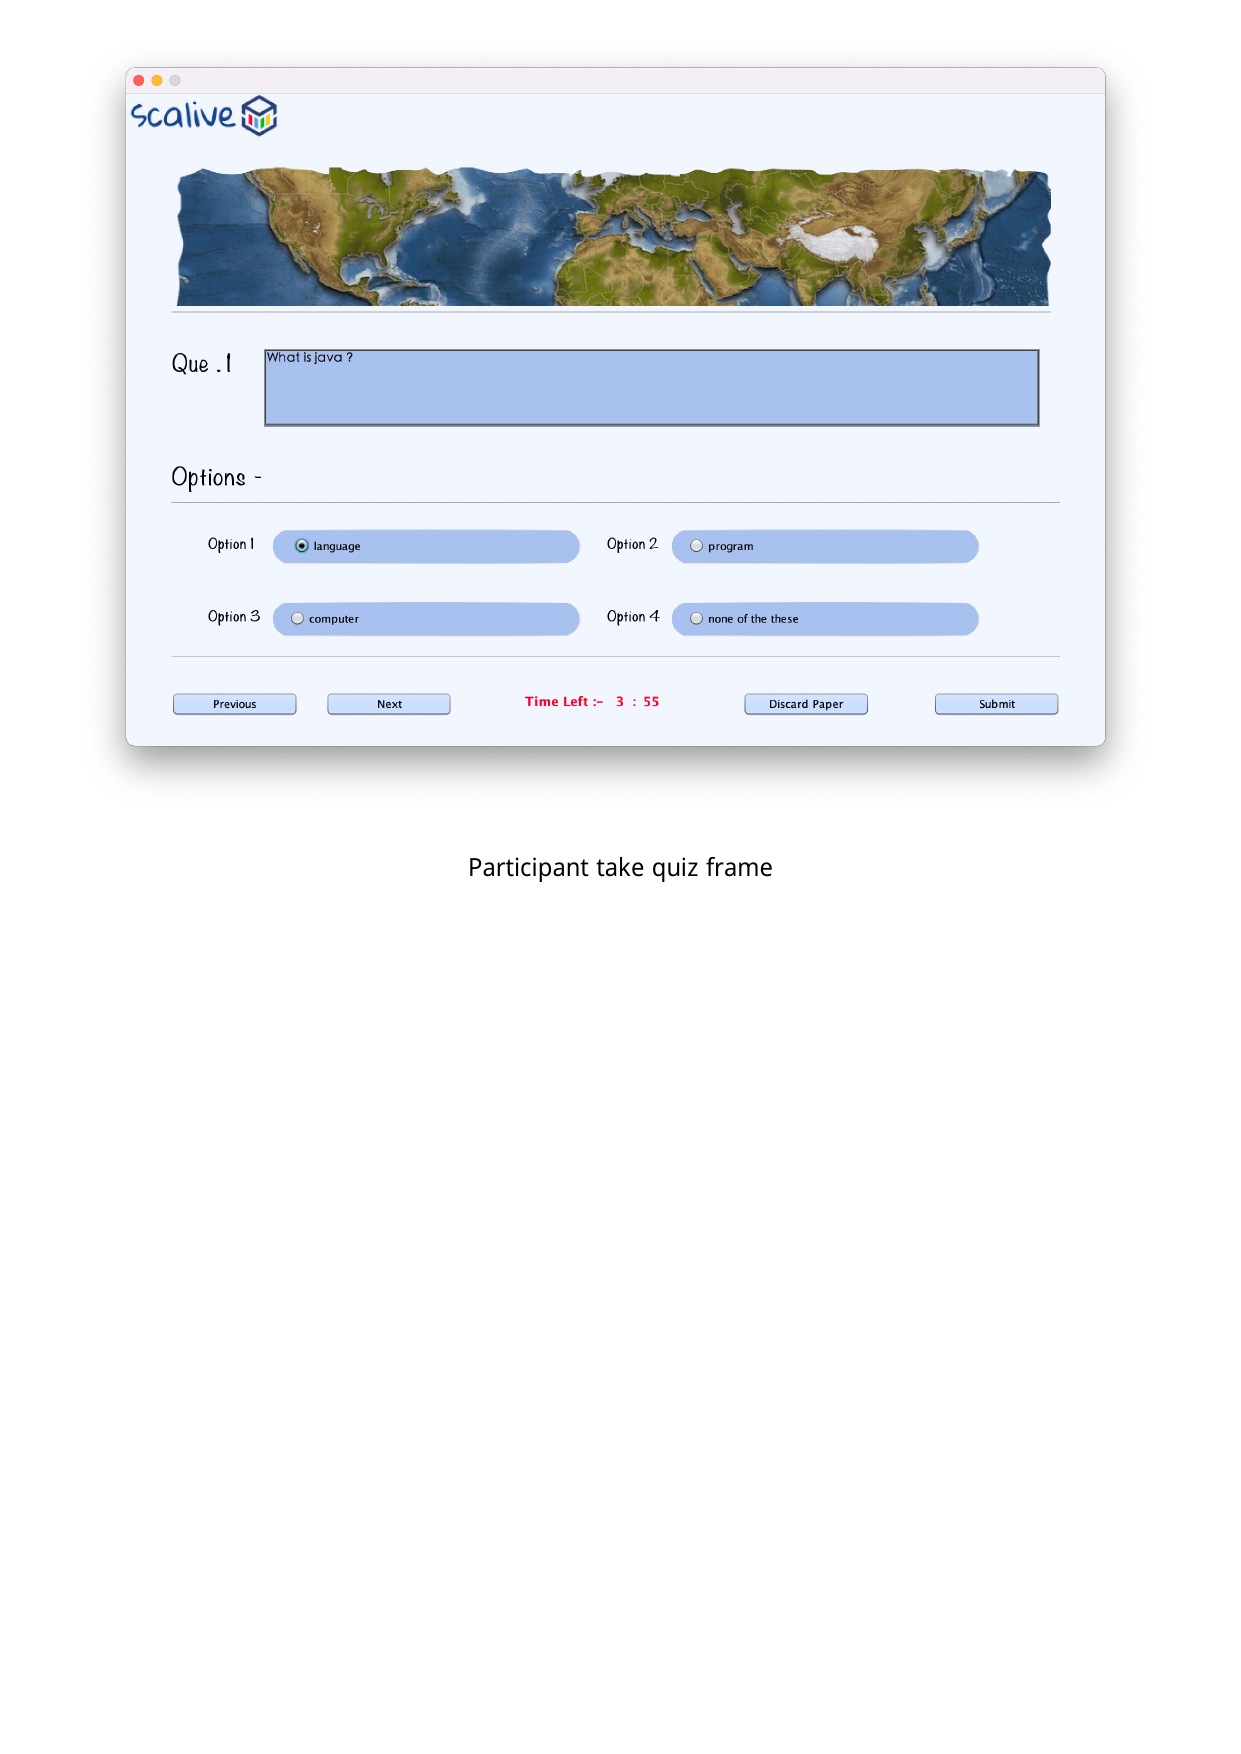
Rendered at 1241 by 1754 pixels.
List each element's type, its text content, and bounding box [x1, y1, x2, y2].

text Participant take quiz frame [392, 850, 848, 884]
picture [75, 33, 1156, 813]
